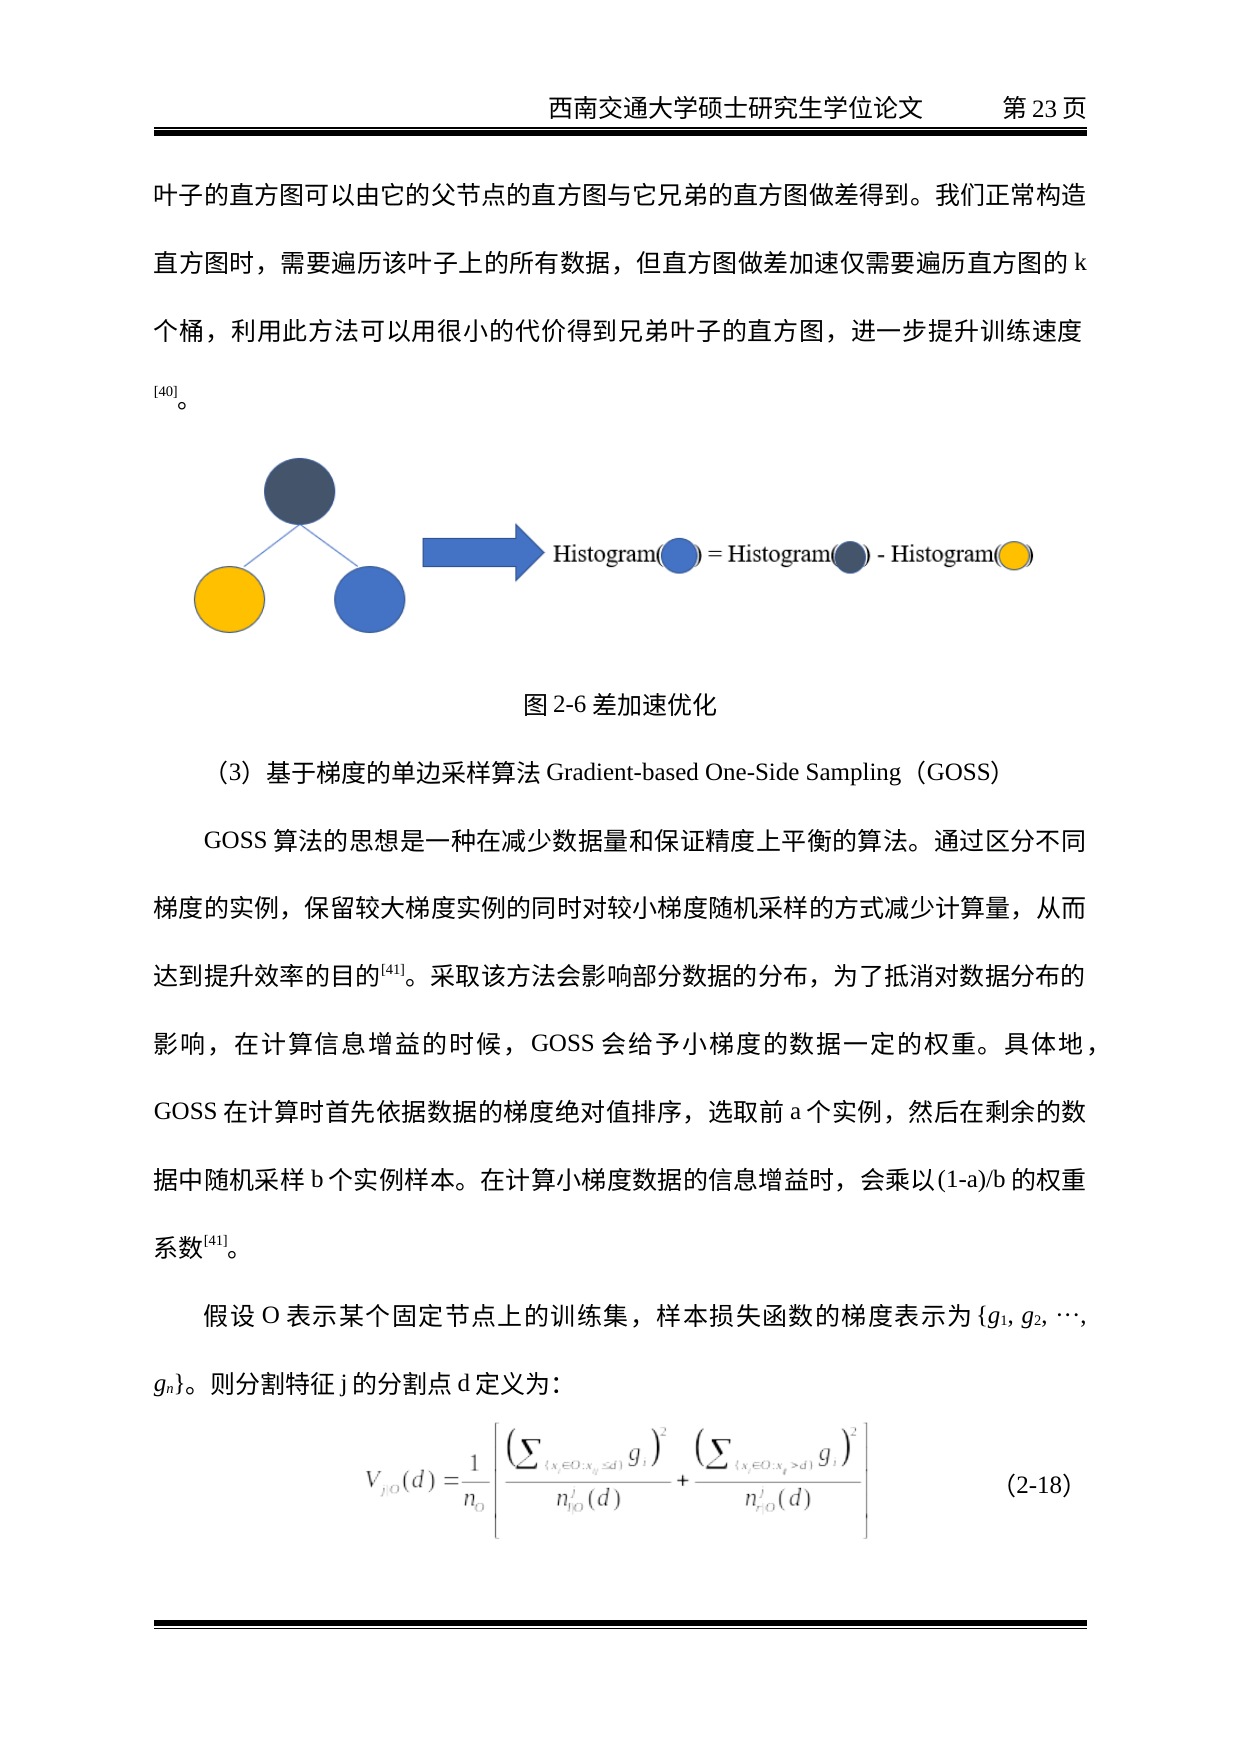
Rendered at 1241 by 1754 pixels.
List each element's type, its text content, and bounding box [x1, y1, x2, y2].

text （2-18） [153, 1416, 1087, 1552]
text 假设O表示某个固定节点上的训练集，样本损失函数的梯度表示为{g1, g2, ···, gn}。则分割特征j的分割点d定义为： [153, 1281, 1087, 1416]
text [153, 160, 1087, 431]
text 图2-6 差加速优化 [153, 669, 1087, 737]
text GOSS算法的思想是一种在减少数据量和保证精度上平衡的算法。通过区分不同梯度的实例，保留较大梯度实例的同时对较小梯度随机采样的方式减少计算量，从而达到提升效率的目的[41]。采取该方法会影响部分数据的分布，为了抵消对数据分布的影响，在计算信息增益的时候，GOSS会给予小梯度的数据一定的权重。具体地，GOSS在计算时首先依据数据的梯度绝对值排序，选取前a个实例，然后在剩余的数据中随机采样b个实例样本。在计算小梯度数据的信息增益时，会乘以(1-a)/b的权重系数[41]。 [153, 805, 1087, 1281]
text （3）基于梯度的单边采样算法Gradient-based One-Side Sampling（GOSS） [153, 737, 1087, 805]
picture [153, 431, 1087, 646]
